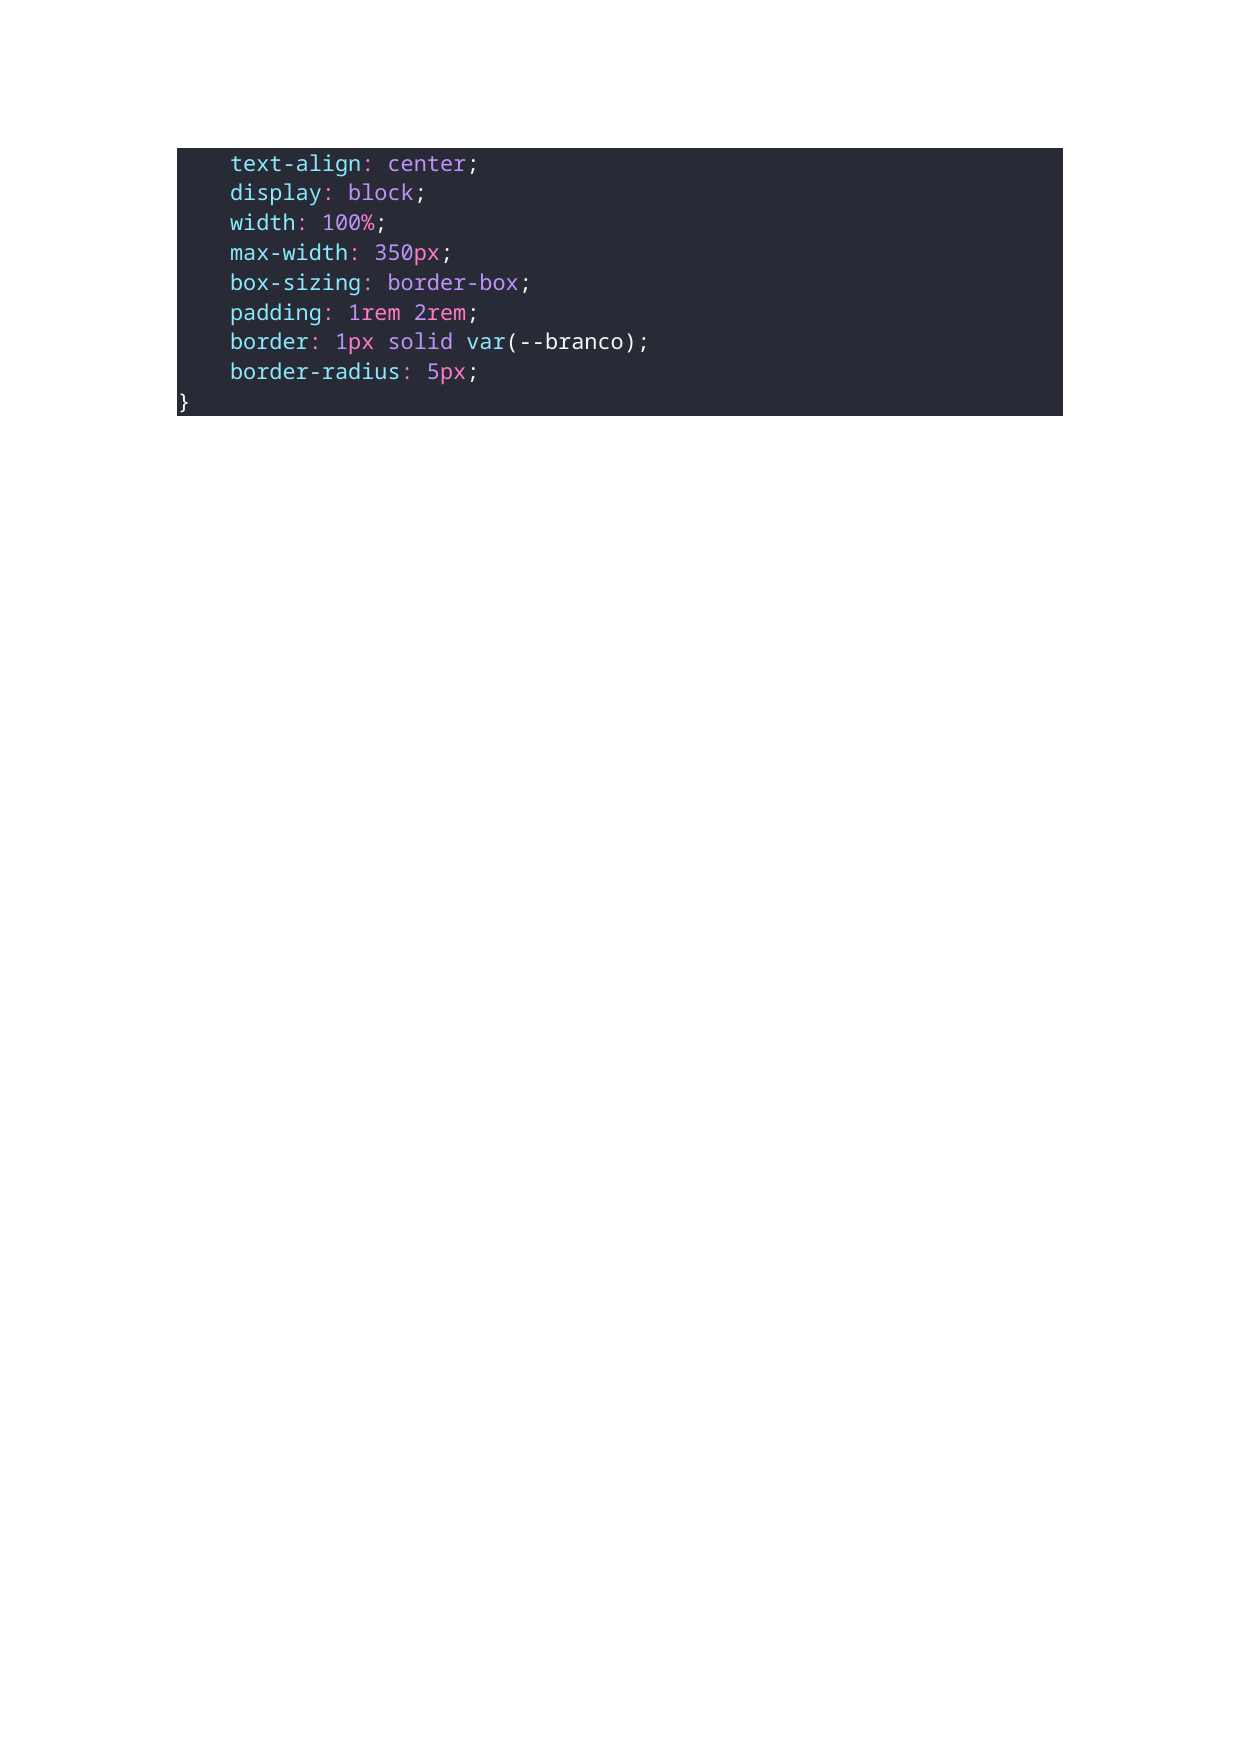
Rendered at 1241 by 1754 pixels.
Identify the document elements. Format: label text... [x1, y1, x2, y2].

text width: 100%; [177, 207, 1063, 237]
text box-sizing: border-box; [177, 267, 1063, 297]
text max-width: 350px; [177, 237, 1063, 267]
text border: 1px solid var(--branco); [177, 326, 1063, 356]
text } [177, 386, 1063, 416]
text text-align: center; [177, 148, 1063, 177]
text display: block; [177, 177, 1063, 207]
text padding: 1rem 2rem; [177, 297, 1063, 326]
text border-radius: 5px; [177, 356, 1063, 386]
